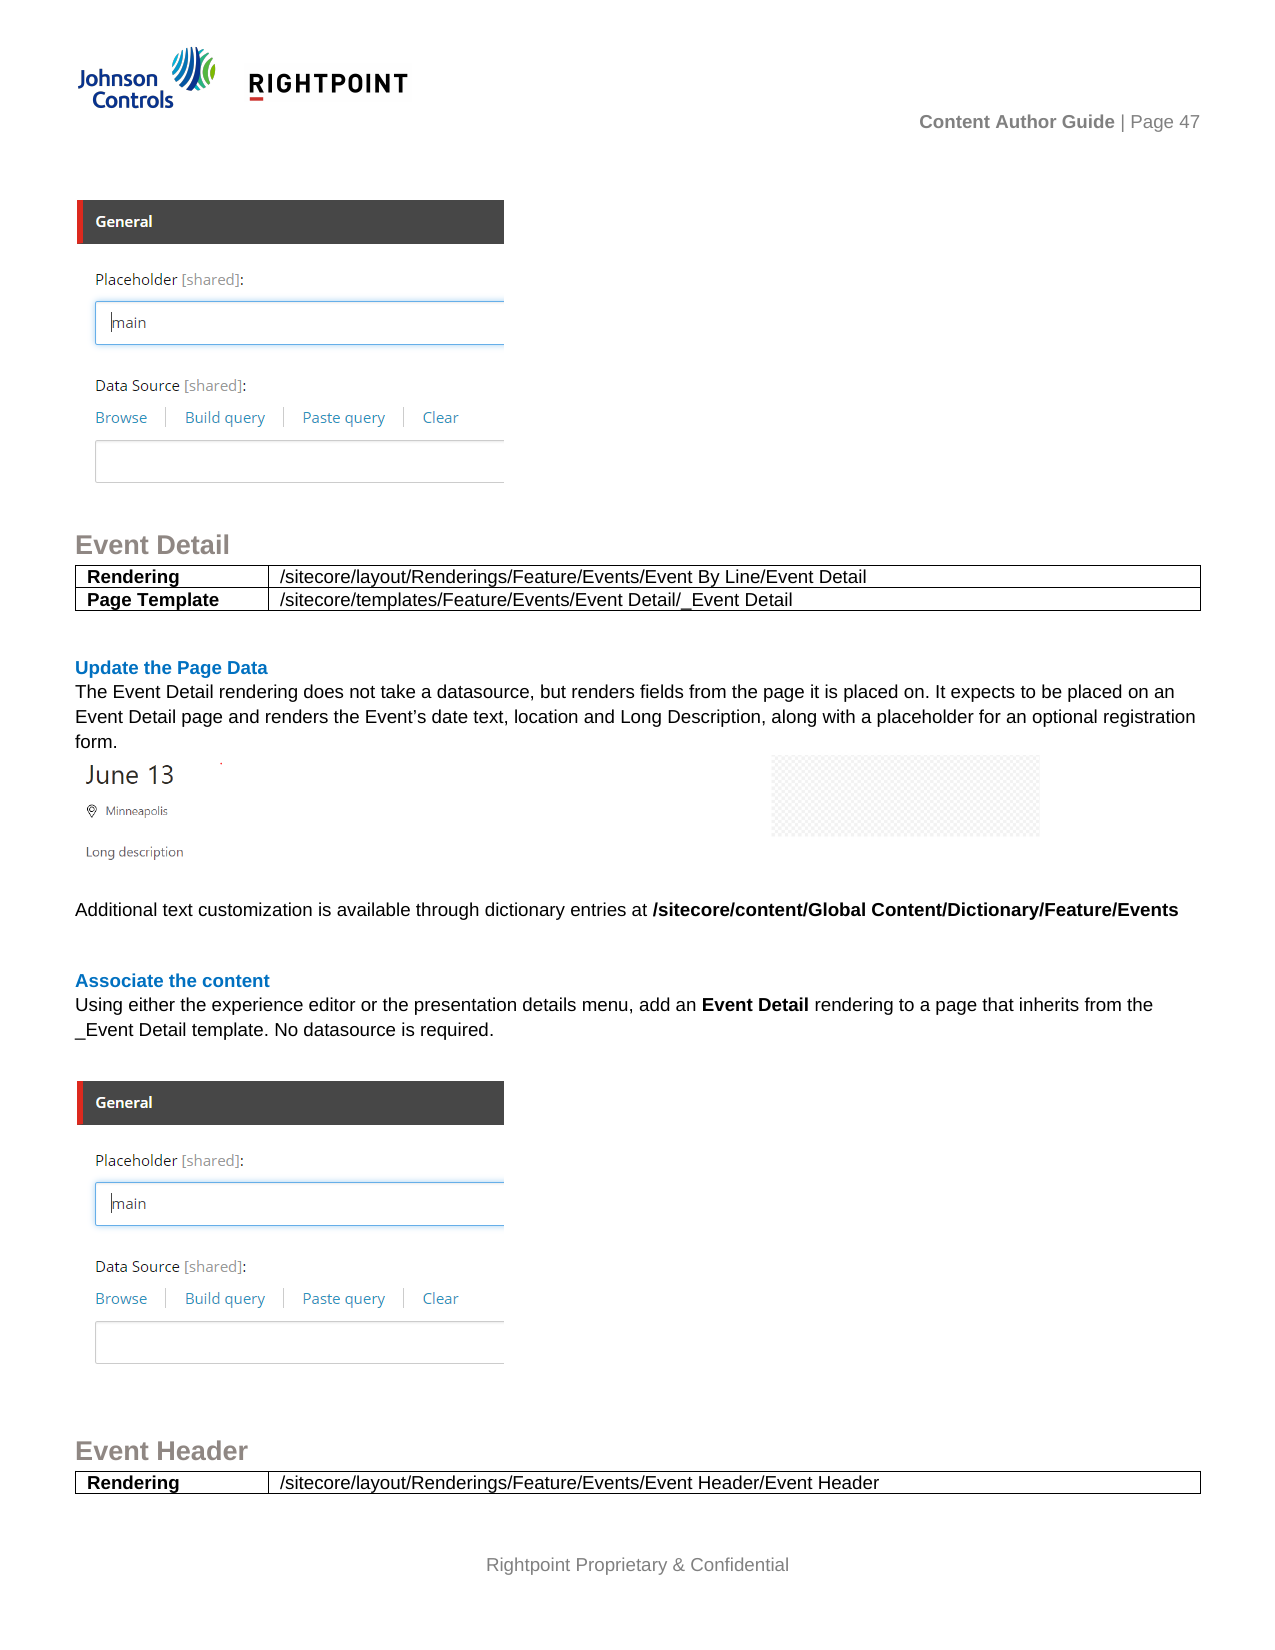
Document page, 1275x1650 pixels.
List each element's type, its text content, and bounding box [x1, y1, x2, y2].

subtitle Update the Page Data [75, 657, 1200, 678]
table_header Rendering [76, 566, 268, 587]
subtitle Event Header [75, 1434, 1200, 1466]
text The Event Detail rendering does not take a datasource, but renders fields from the page it is placed on. It expects to be placed on an Event Detail page and renders the Event’s date text, location and Long Description, along with a placeholder for an optional registration form. [75, 681, 1200, 752]
picture [75, 187, 504, 505]
subtitle Event Detail [75, 529, 1200, 560]
picture [243, 63, 413, 102]
text Additional text customization is available through dictionary entries at /sitecore/content/Global Content/Dictionary/Feature/Events [75, 899, 1200, 921]
table_header /sitecore/layout/Renderings/Feature/Events/Event By Line/Event Detail [269, 566, 1200, 587]
subtitle Associate the content [75, 969, 1200, 991]
table_header /sitecore/layout/Renderings/Feature/Events/Event Header/Event Header [269, 1472, 1200, 1493]
text Using either the experience editor or the presentation details menu, add an Event Detail rendering to a page that inherits from the _Event Detail template. No datasource is required. [75, 994, 1200, 1041]
table_cell Page Template [76, 588, 268, 610]
picture [75, 1068, 504, 1386]
table_cell /sitecore/templates/Feature/Events/Event Detail/_Event Detail [269, 588, 1200, 610]
table_header Rendering [76, 1472, 268, 1493]
picture [75, 755, 1050, 896]
picture [75, 44, 218, 111]
